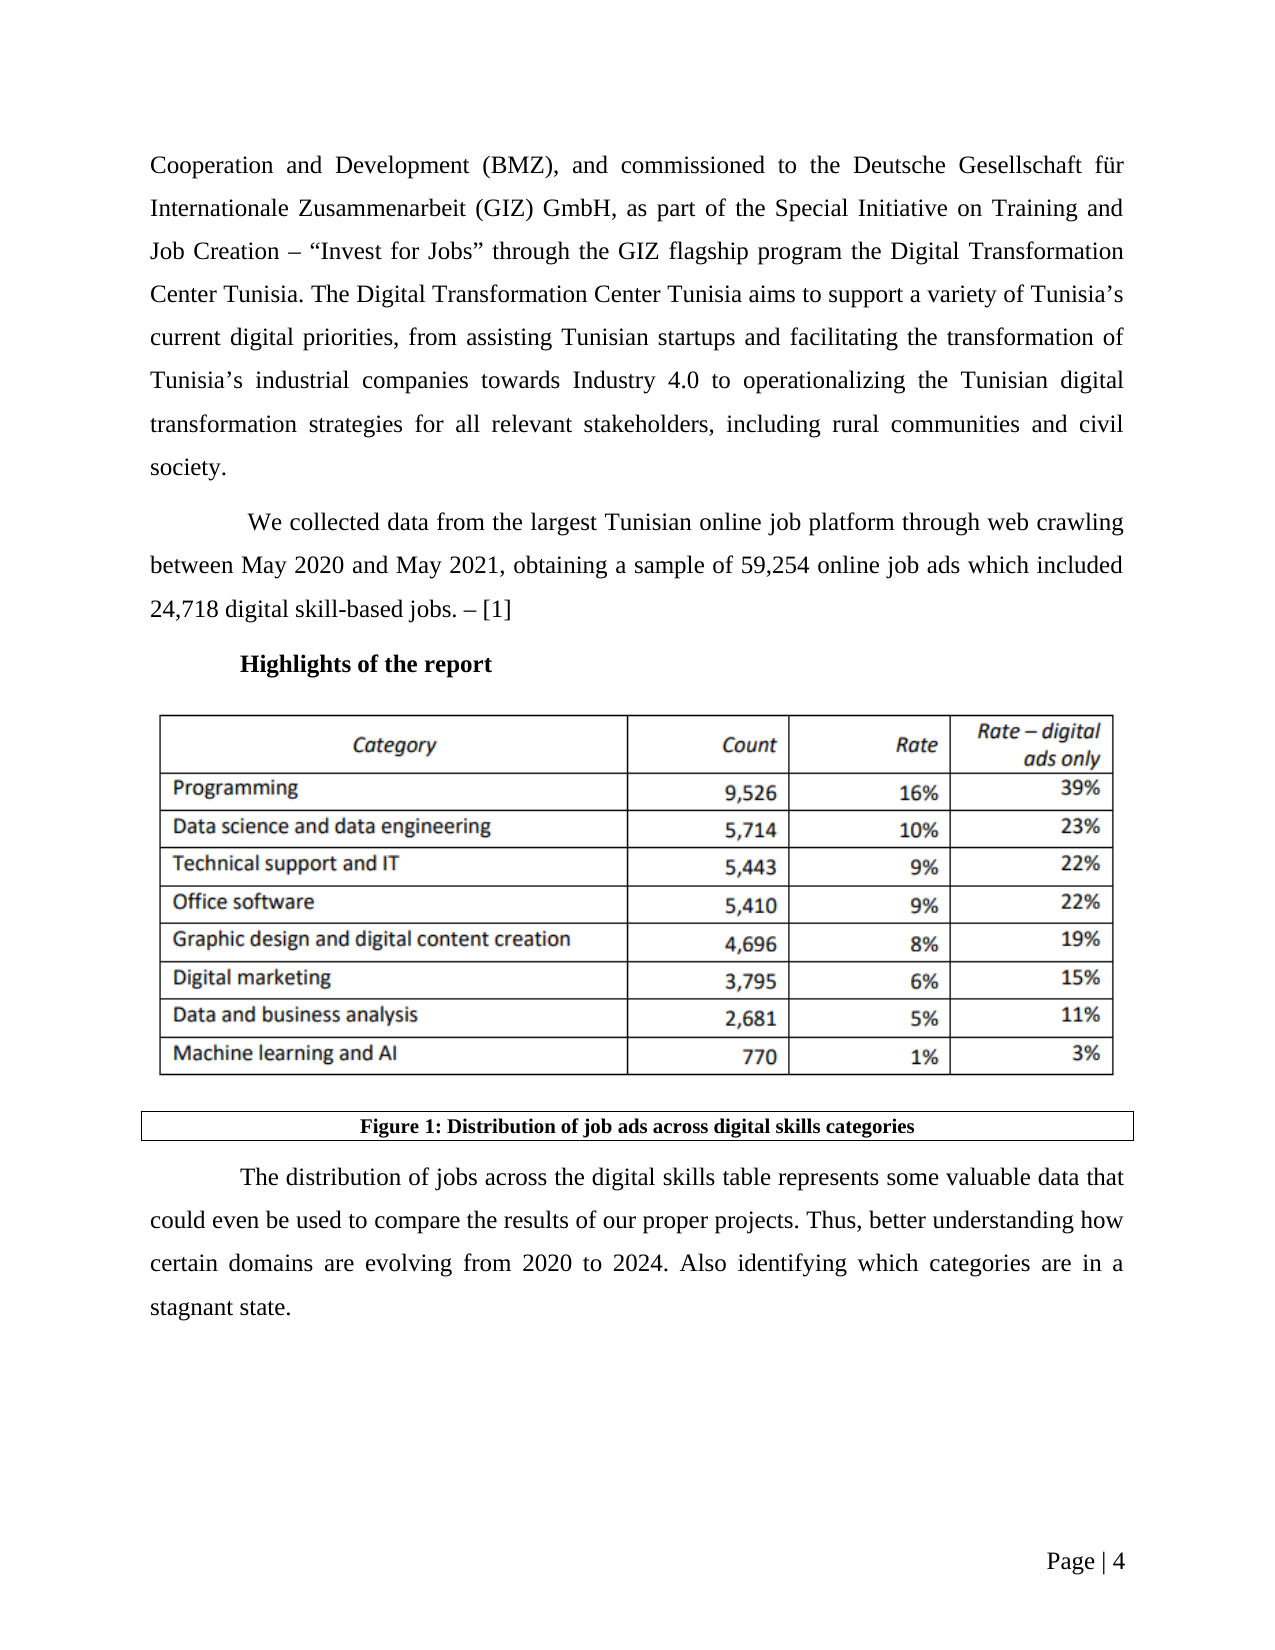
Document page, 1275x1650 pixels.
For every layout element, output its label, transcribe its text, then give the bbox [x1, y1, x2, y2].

text Highlights of the report [150, 649, 1125, 678]
text Figure 1: Distribution of job ads across digital skills categories [142, 1112, 1133, 1140]
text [150, 150, 1125, 481]
text We collected data from the largest Tunisian online job platform through web crawling between May 2020 and May 2021, obtaining a sample of 59,254 online job ads which included 24,718 digital skill-based jobs. – [1] [150, 507, 1125, 622]
text The distribution of jobs across the digital skills table represents some valuable data that could even be used to compare the results of our proper projects. Thus, better understanding how certain domains are evolving from 2020 to 2024. Also identifying which categories are in a stagnant state. [150, 1162, 1125, 1320]
picture [150, 705, 1125, 1085]
